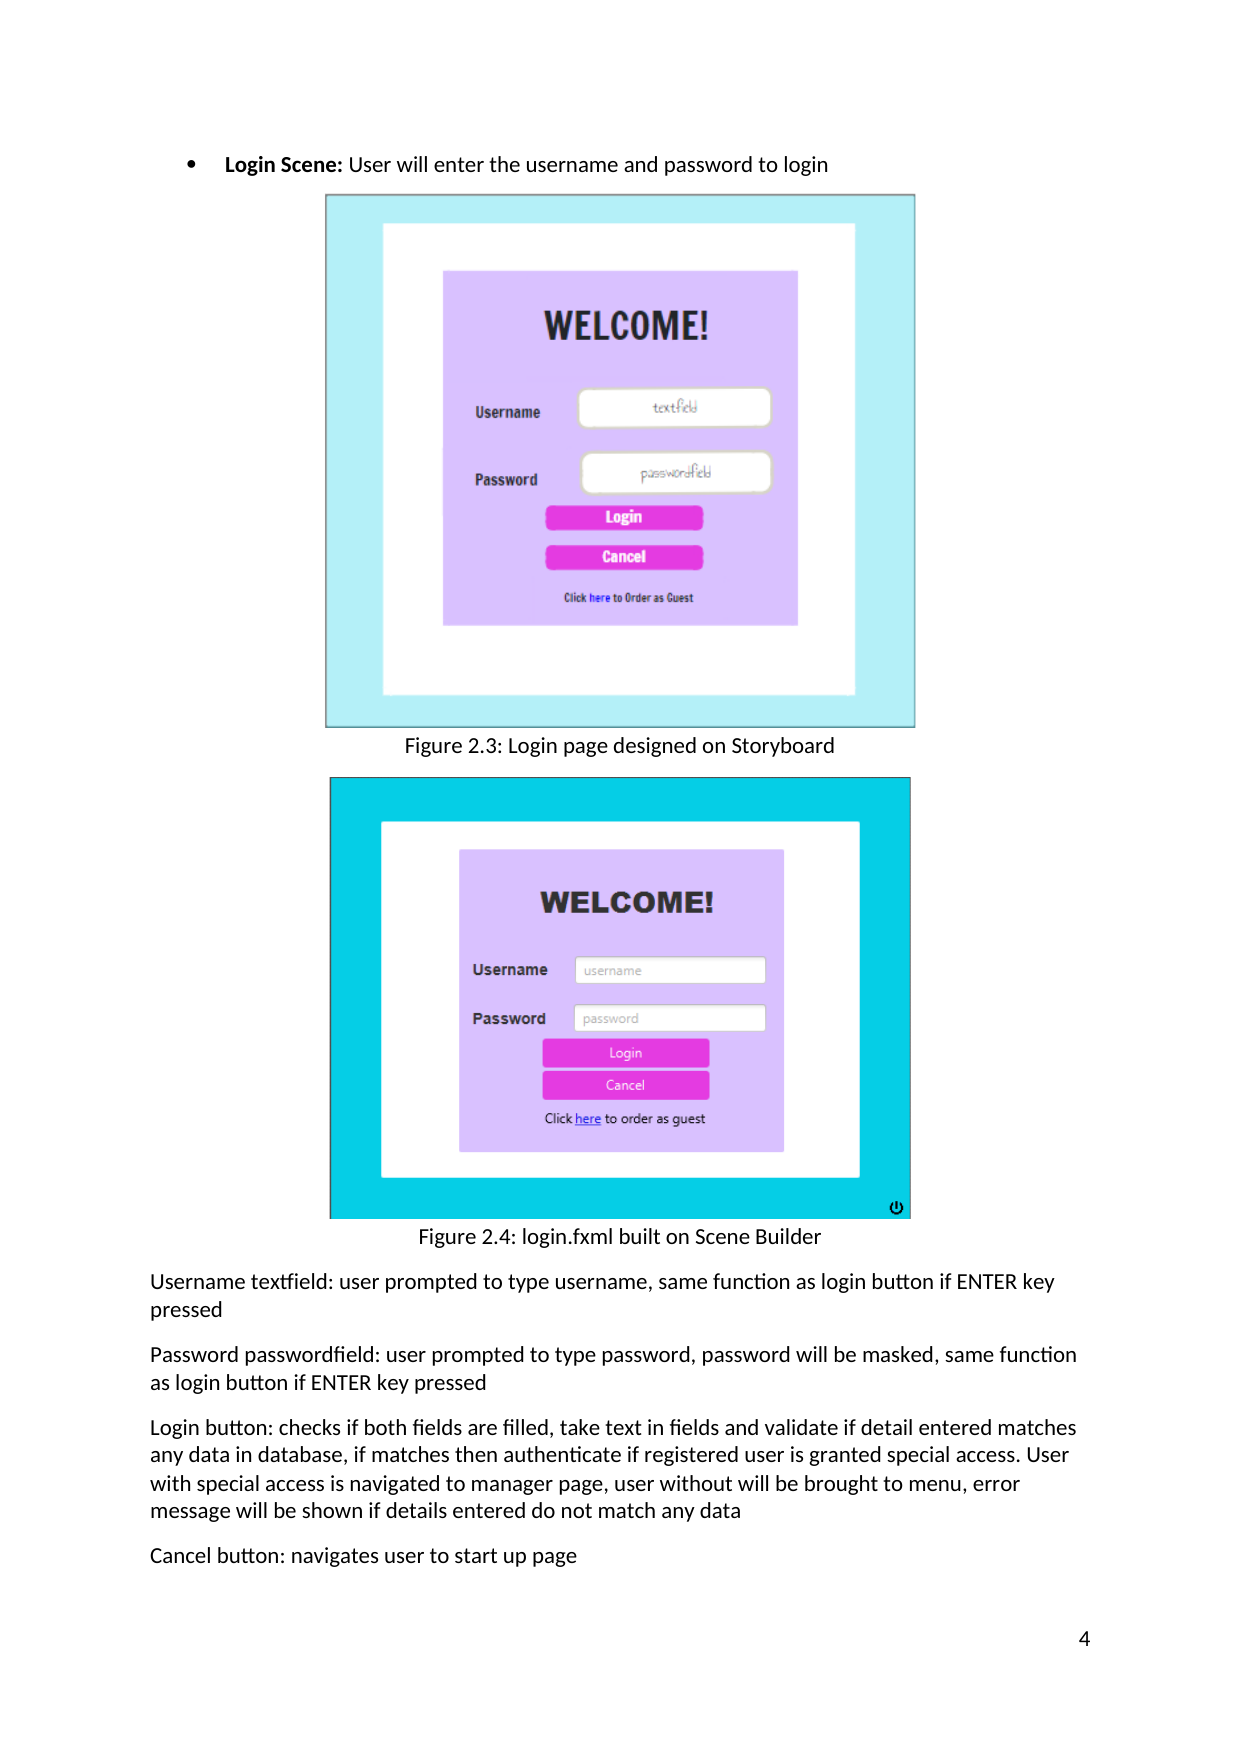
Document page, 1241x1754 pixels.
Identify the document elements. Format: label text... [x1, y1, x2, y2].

picture [324, 193, 916, 728]
text Login button: checks if both fields are filled, take text in fields and validate if detail entered matches any data in database, if matches then authenticate if registered user is granted special access. User with special access is navigated to manager page, user without will be brought to menu, error message will be shown if details entered do not match any data [150, 1413, 1090, 1525]
text Figure 2.4: login.fxml built on Scene Builder [150, 1222, 1090, 1251]
text Password passwordfield: user prompted to type password, password will be masked, same function as login button if ENTER key pressed [150, 1340, 1090, 1396]
picture [329, 777, 911, 1219]
text Username textfield: user prompted to type username, same function as login button if ENTER key pressed [150, 1267, 1090, 1323]
text Cancel button: navigates user to start up page [150, 1541, 1090, 1569]
list Login Scene: User will enter the username and password to login [187, 150, 1090, 178]
text Figure 2.3: Login page designed on Storyboard [150, 731, 1090, 759]
